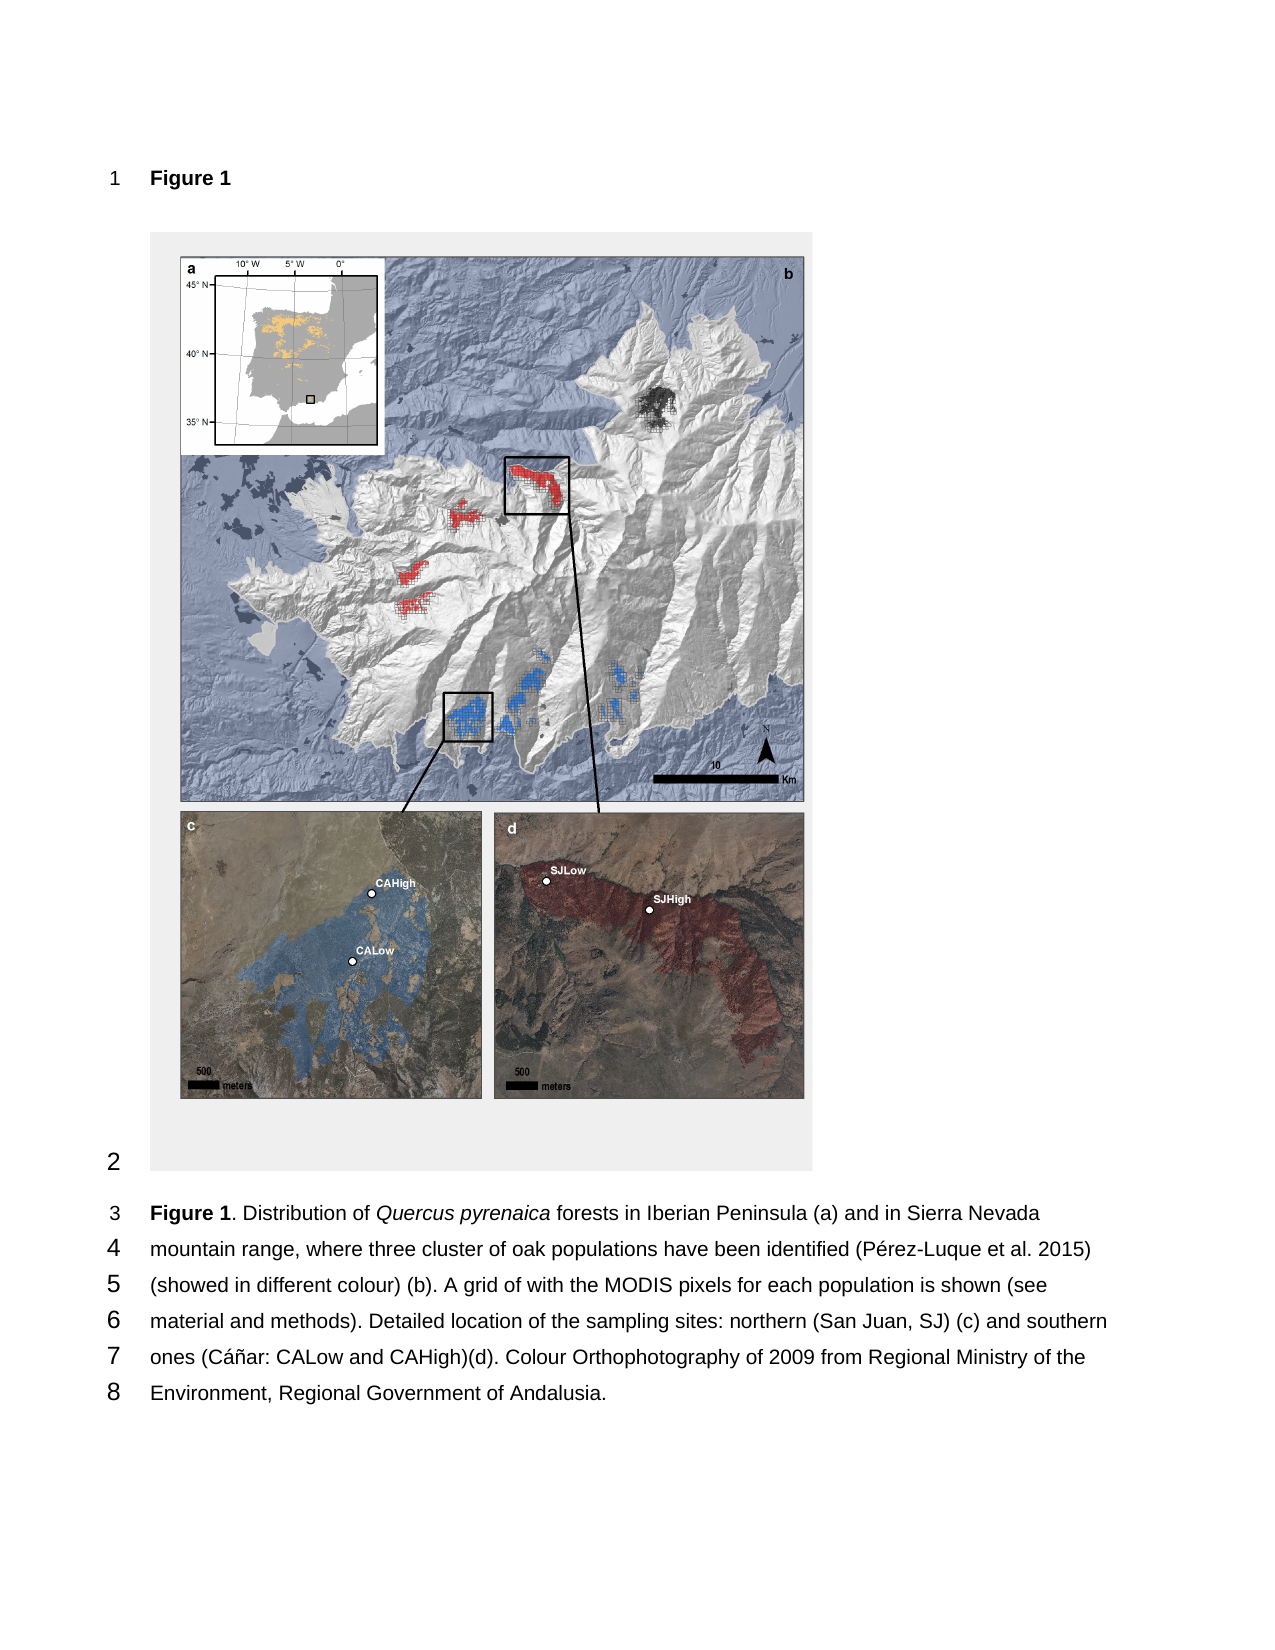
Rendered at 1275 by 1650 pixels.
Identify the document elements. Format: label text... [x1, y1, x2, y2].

subtitle Figure 1 [150, 166, 1125, 190]
picture [150, 232, 813, 1171]
text Figure 1. Distribution of Quercus pyrenaica forests in Iberian Peninsula (a) and in Sierra Nevada mountain range, where three cluster of oak populations have been identified (Pérez-Luque et al. 2015) (showed in different colour) (b). A grid of with the MODIS pixels for each population is shown (see material and methods). Detailed location of the sampling sites: northern (San Juan, SJ) (c) and southern ones (Cáñar: CALow and CAHigh)(d). Colour Orthophotography of 2009 from Regional Ministry of the Environment, Regional Government of Andalusia. [150, 1201, 1125, 1405]
